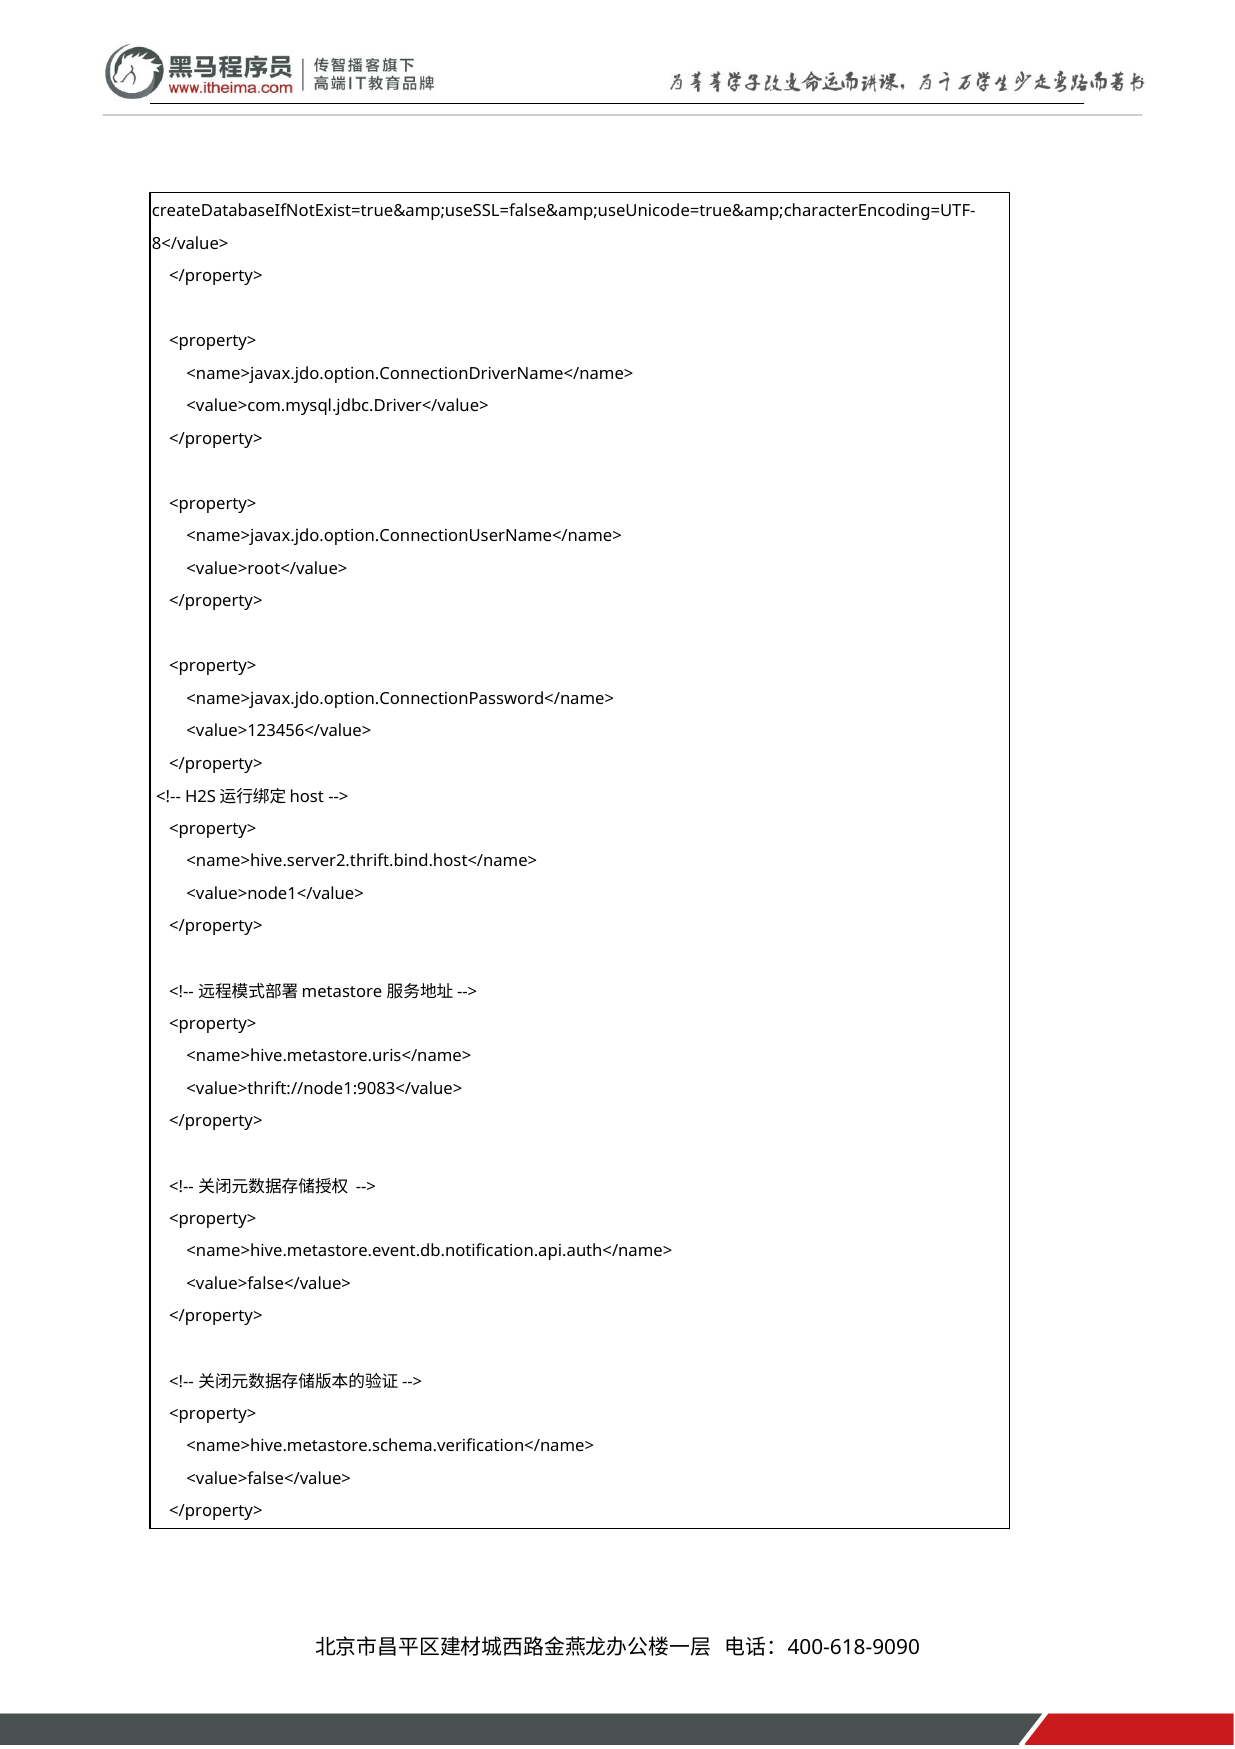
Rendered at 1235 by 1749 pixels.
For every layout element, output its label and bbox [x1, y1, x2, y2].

table_header [151, 193, 1009, 1528]
picture [0, 1654, 1234, 1745]
picture [0, 0, 1235, 123]
